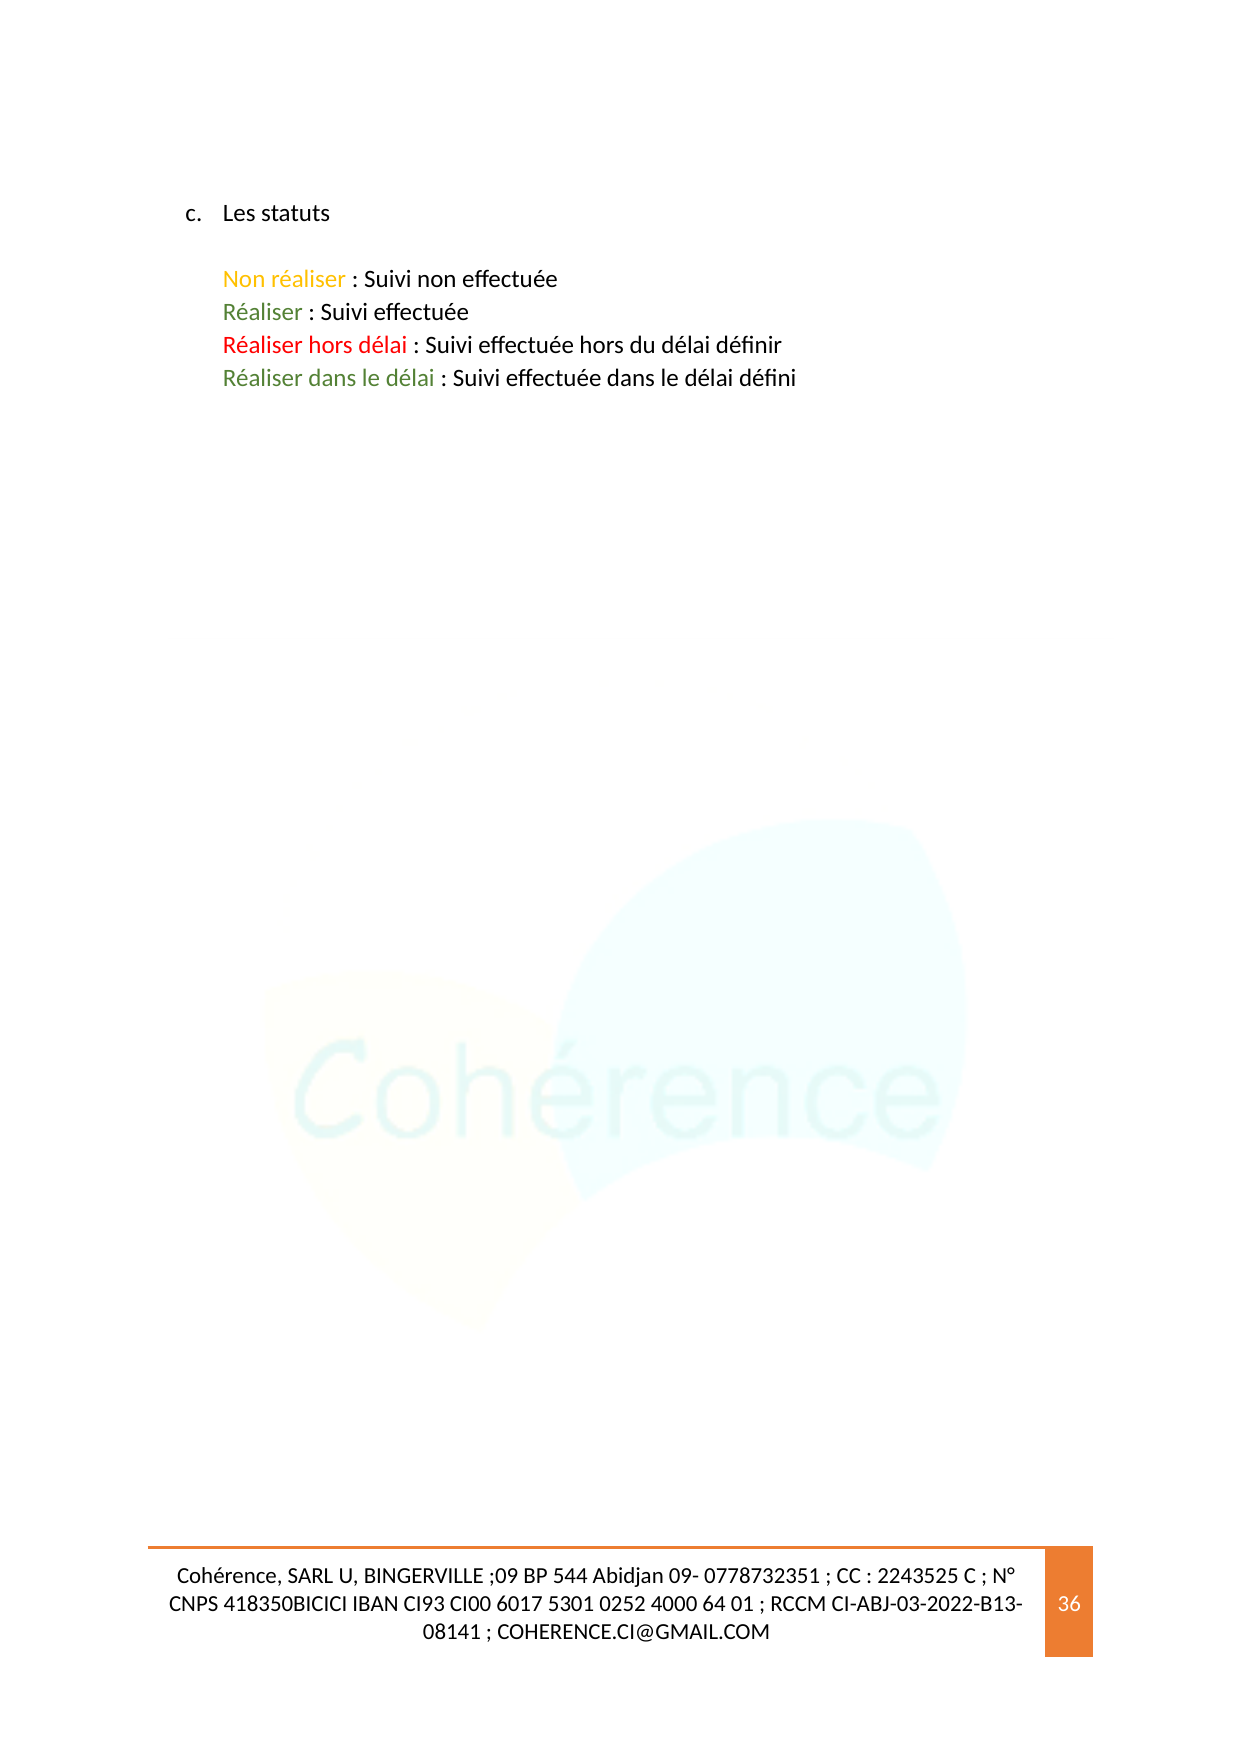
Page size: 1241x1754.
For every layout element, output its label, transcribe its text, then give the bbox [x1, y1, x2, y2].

list Réaliser dans le délai : Suivi effectuée dans le délai défini [223, 362, 1093, 392]
list Les statuts [185, 197, 1093, 228]
list Non réaliser : Suivi non effectuée [223, 263, 1093, 293]
list Réaliser : Suivi effectuée [223, 296, 1093, 326]
list Réaliser hors délai : Suivi effectuée hors du délai définir [223, 329, 1093, 359]
